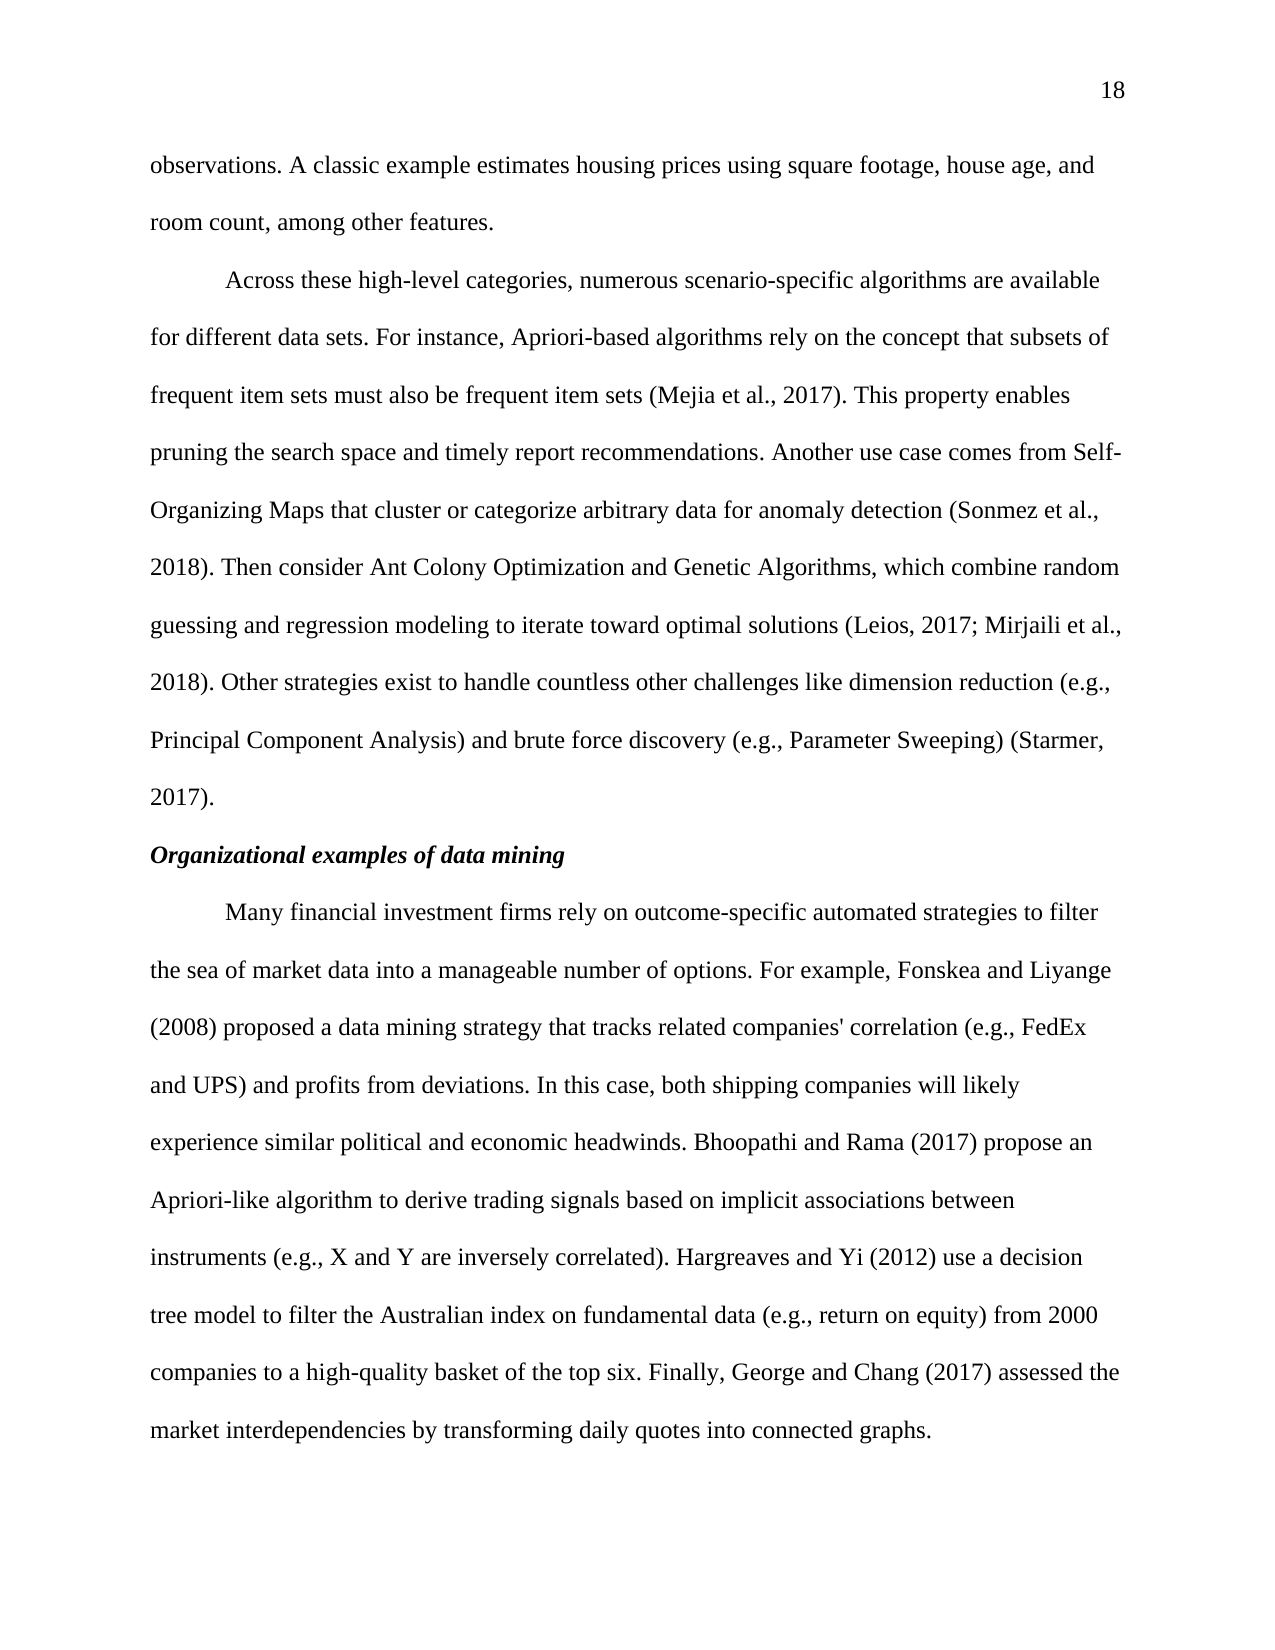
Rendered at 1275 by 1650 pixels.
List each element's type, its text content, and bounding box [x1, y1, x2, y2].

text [150, 150, 1125, 236]
text Many financial investment firms rely on outcome-specific automated strategies to filter the sea of market data into a manageable number of options. For example, Fonskea and Liyange (2008) proposed a data mining strategy that tracks related companies' correlation (e.g., FedEx and UPS) and profits from deviations. In this case, both shipping companies will likely experience similar political and economic headwinds. Bhoopathi and Rama (2017) propose an Apriori-like algorithm to derive trading signals based on implicit associations between instruments (e.g., X and Y are inversely correlated). Hargreaves and Yi (2012) use a decision tree model to filter the Australian index on fundamental data (e.g., return on equity) from 2000 companies to a high-quality basket of the top six. Finally, George and Chang (2017) assessed the market interdependencies by transforming daily quotes into connected graphs. [150, 897, 1125, 1444]
subtitle Organizational examples of data mining [150, 840, 1125, 869]
text Across these high-level categories, numerous scenario-specific algorithms are available for different data sets. For instance, Apriori-based algorithms rely on the concept that subsets of frequent item sets must also be frequent item sets (Mejia et al., 2017). This property enables pruning the search space and timely report recommendations. Another use case comes from Self-Organizing Maps that cluster or categorize arbitrary data for anomaly detection. Then consider Ant Colony Optimization and Genetic Algorithms, which combine random guessing and regression modeling to iterate toward optimal solutions (Leios, 2017; Mirjaili et al., 2018). Other strategies exist to handle countless other challenges like dimension reduction (e.g., Principal Component Analysis) and brute force discovery (e.g., Parameter Sweeping). [150, 265, 1125, 811]
